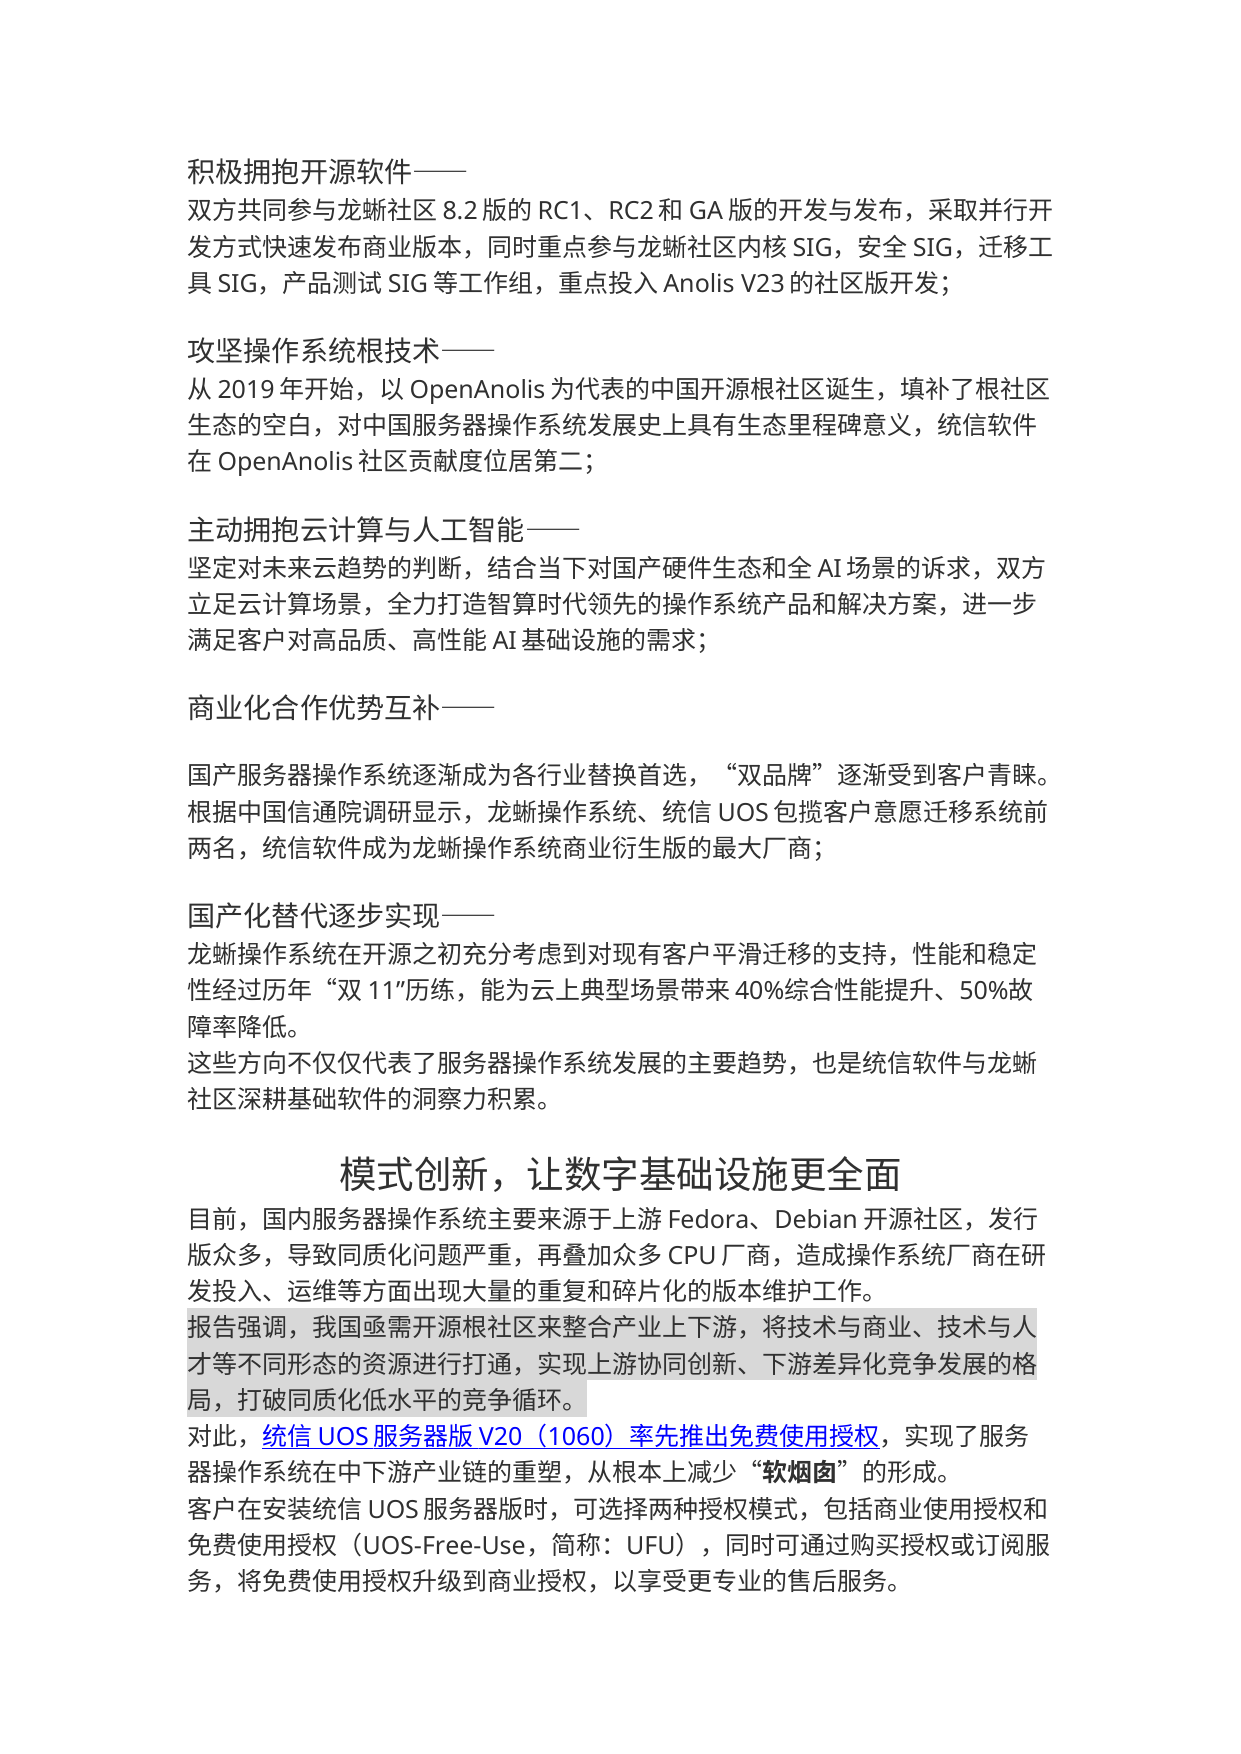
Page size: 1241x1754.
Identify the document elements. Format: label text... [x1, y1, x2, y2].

text 国产服务器操作系统逐渐成为各行业替换首选，“双品牌”逐渐受到客户青睐。根据中国信通院调研显示，龙蜥操作系统、统信UOS包揽客户意愿迁移系统前两名，统信软件成为龙蜥操作系统商业衍生版的最大厂商； [187, 756, 1053, 864]
text 这些方向不仅仅代表了服务器操作系统发展的主要趋势，也是统信软件与龙蜥社区深耕基础软件的洞察力积累。 [187, 1043, 1053, 1116]
text 目前，国内服务器操作系统主要来源于上游Fedora、Debian开源社区，发行版众多，导致同质化问题严重，再叠加众多CPU厂商，造成操作系统厂商在研发投入、运维等方面出现大量的重复和碎片化的版本维护工作。 [187, 1199, 1053, 1308]
text 主动拥抱云计算与人工智能—— [187, 507, 1053, 548]
text 国产化替代逐步实现—— [187, 894, 1053, 934]
text 积极拥抱开源软件—— [187, 150, 1053, 191]
text 商业化合作优势互补—— [187, 686, 1053, 727]
text 模式创新，让数字基础设施更全面 [187, 1145, 1053, 1199]
text 坚定对未来云趋势的判断，结合当下对国产硬件生态和全AI场景的诉求，双方立足云计算场景，全力打造智算时代领先的操作系统产品和解决方案，进一步满足客户对高品质、高性能AI基础设施的需求； [187, 548, 1053, 657]
text 客户在安装统信UOS服务器版时，可选择两种授权模式，包括商业使用授权和免费使用授权（UOS-Free-Use，简称：UFU），同时可通过购买授权或订阅服务，将免费使用授权升级到商业授权，以享受更专业的售后服务。 [187, 1489, 1053, 1598]
text 报告强调，我国亟需开源根社区来整合产业上下游，将技术与商业、技术与人才等不同形态的资源进行打通，实现上游协同创新、下游差异化竞争发展的格局，打破同质化低水平的竞争循环。 [587, 1308, 1053, 1417]
text 龙蜥操作系统在开源之初充分考虑到对现有客户平滑迁移的支持，性能和稳定性经过历年“双11”历练，能为云上典型场景带来40%综合性能提升、50%故障率降低。 [187, 934, 1053, 1043]
text 从2019年开始，以OpenAnolis为代表的中国开源根社区诞生，填补了根社区生态的空白，对中国服务器操作系统发展史上具有生态里程碑意义，统信软件在OpenAnolis社区贡献度位居第二； [187, 369, 1053, 478]
text 对此，统信UOS服务器版V20（1060）率先推出免费使用授权，实现了服务器操作系统在中下游产业链的重塑，从根本上减少“软烟囱”的形成。 [187, 1417, 1053, 1489]
text 双方共同参与龙蜥社区8.2版的RC1、RC2和GA版的开发与发布，采取并行开发方式快速发布商业版本，同时重点参与龙蜥社区内核SIG，安全SIG，迁移工具SIG，产品测试SIG等工作组，重点投入Anolis V23的社区版开发； [187, 191, 1053, 299]
text 攻坚操作系统根技术—— [187, 329, 1053, 369]
